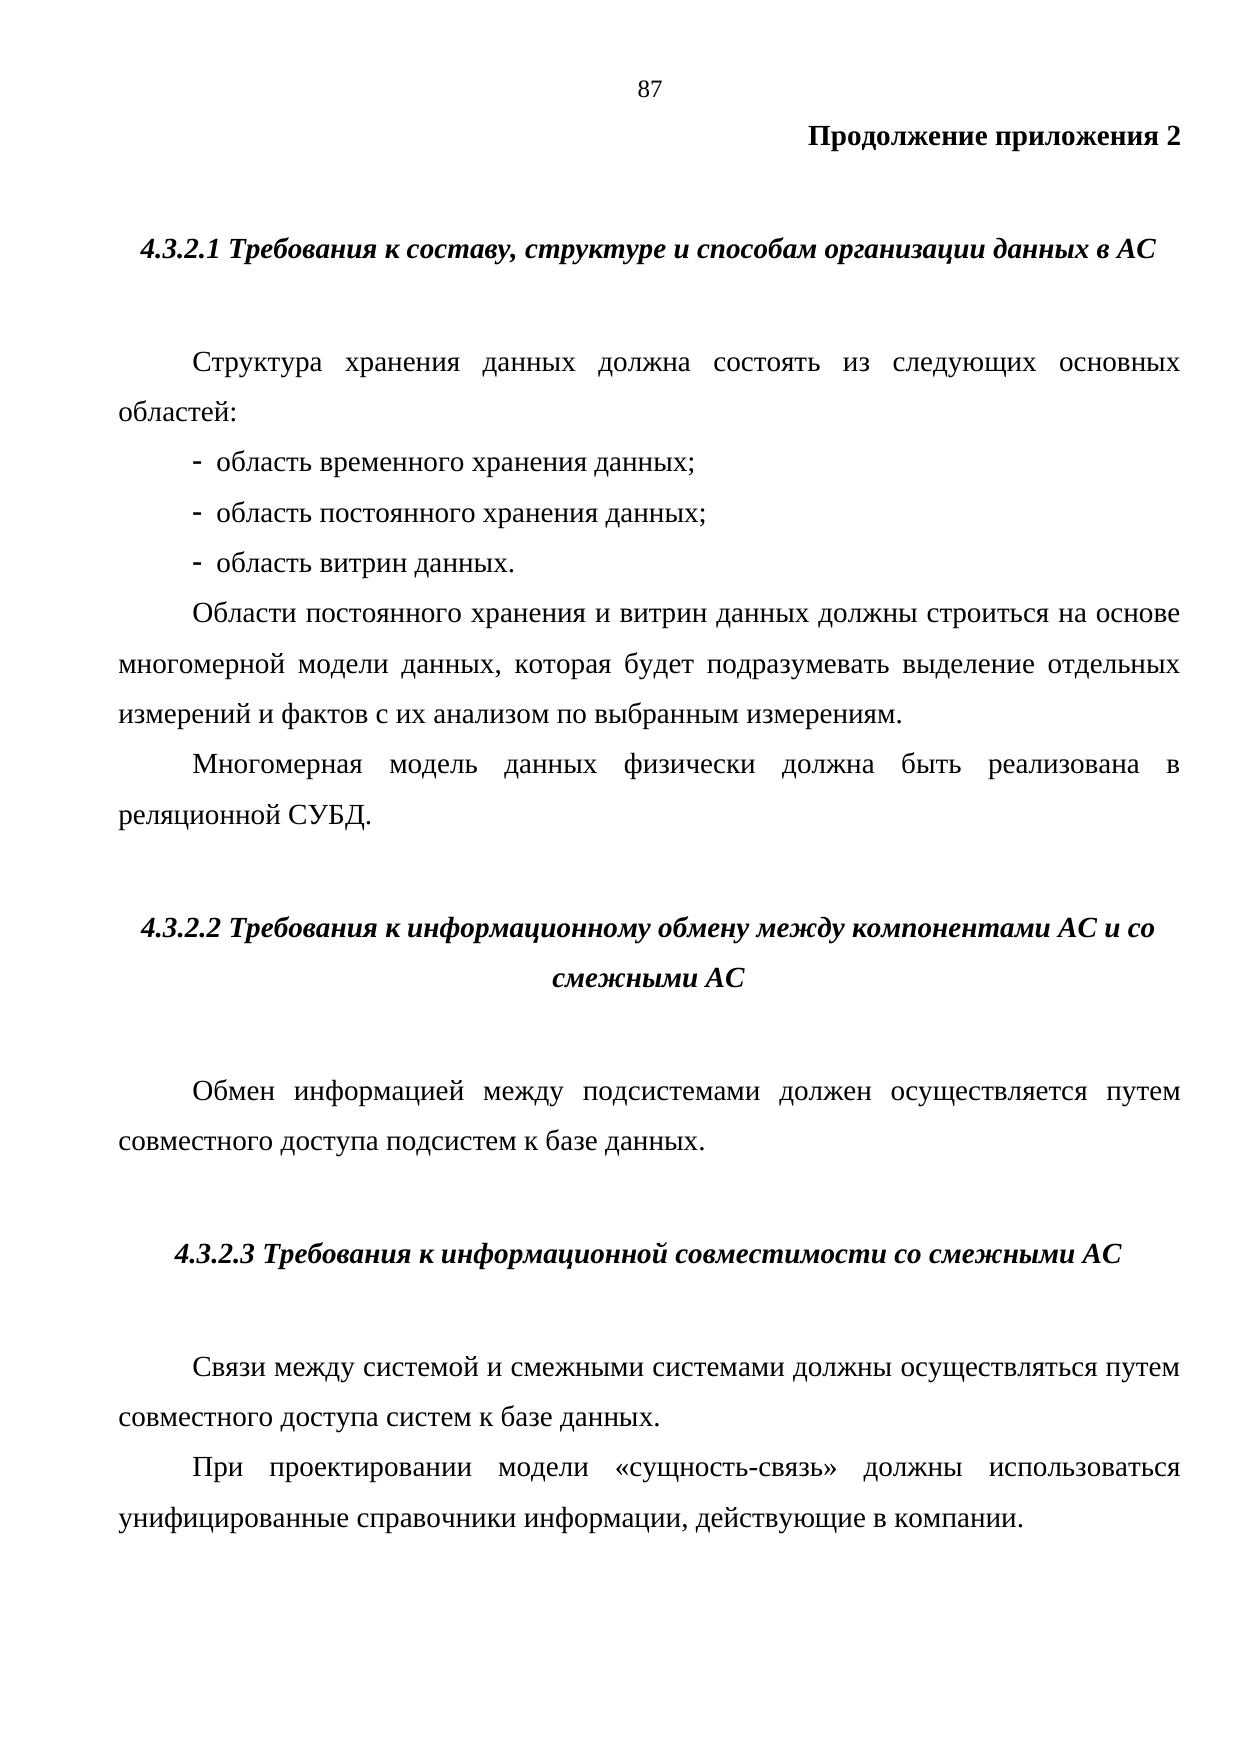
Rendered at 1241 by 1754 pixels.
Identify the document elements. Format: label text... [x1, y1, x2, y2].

text Области постоянного хранения и витрин данных должны строиться на основе многомерной модели данных, которая будет подразумевать выделение отдельных измерений и фактов с их анализом по выбранным измерениям. [118, 596, 1181, 730]
text 4.3.2.1 Требования к составу, структуре и способам организации данных в АС [118, 231, 1181, 264]
text Обмен информацией между подсистемами должен осуществляется путем совместного доступа подсистем к базе данных. [118, 1073, 1181, 1157]
text 4.3.2.2 Требования к информационному обмену между компонентами АС и со смежными АС [118, 910, 1181, 993]
text Структура хранения данных должна состоять из следующих основных областей: [118, 344, 1181, 428]
text 4.3.2.3 Требования к информационной совместимости со смежными АС [118, 1236, 1181, 1269]
text При проектировании модели «сущность-связь» должны использоваться унифицированные справочники информации, действующие в компании. [118, 1449, 1181, 1533]
list область постоянного хранения данных; [118, 495, 1181, 528]
list Продолжение приложения 2 [192, 118, 1181, 152]
list область временного хранения данных; [118, 444, 1181, 478]
text Многомерная модель данных физически должна быть реализована в реляционной СУБД. [118, 747, 1181, 830]
list область витрин данных. [118, 545, 1181, 579]
text Связи между системой и смежными системами должны осуществляться путем совместного доступа систем к базе данных. [118, 1349, 1181, 1433]
